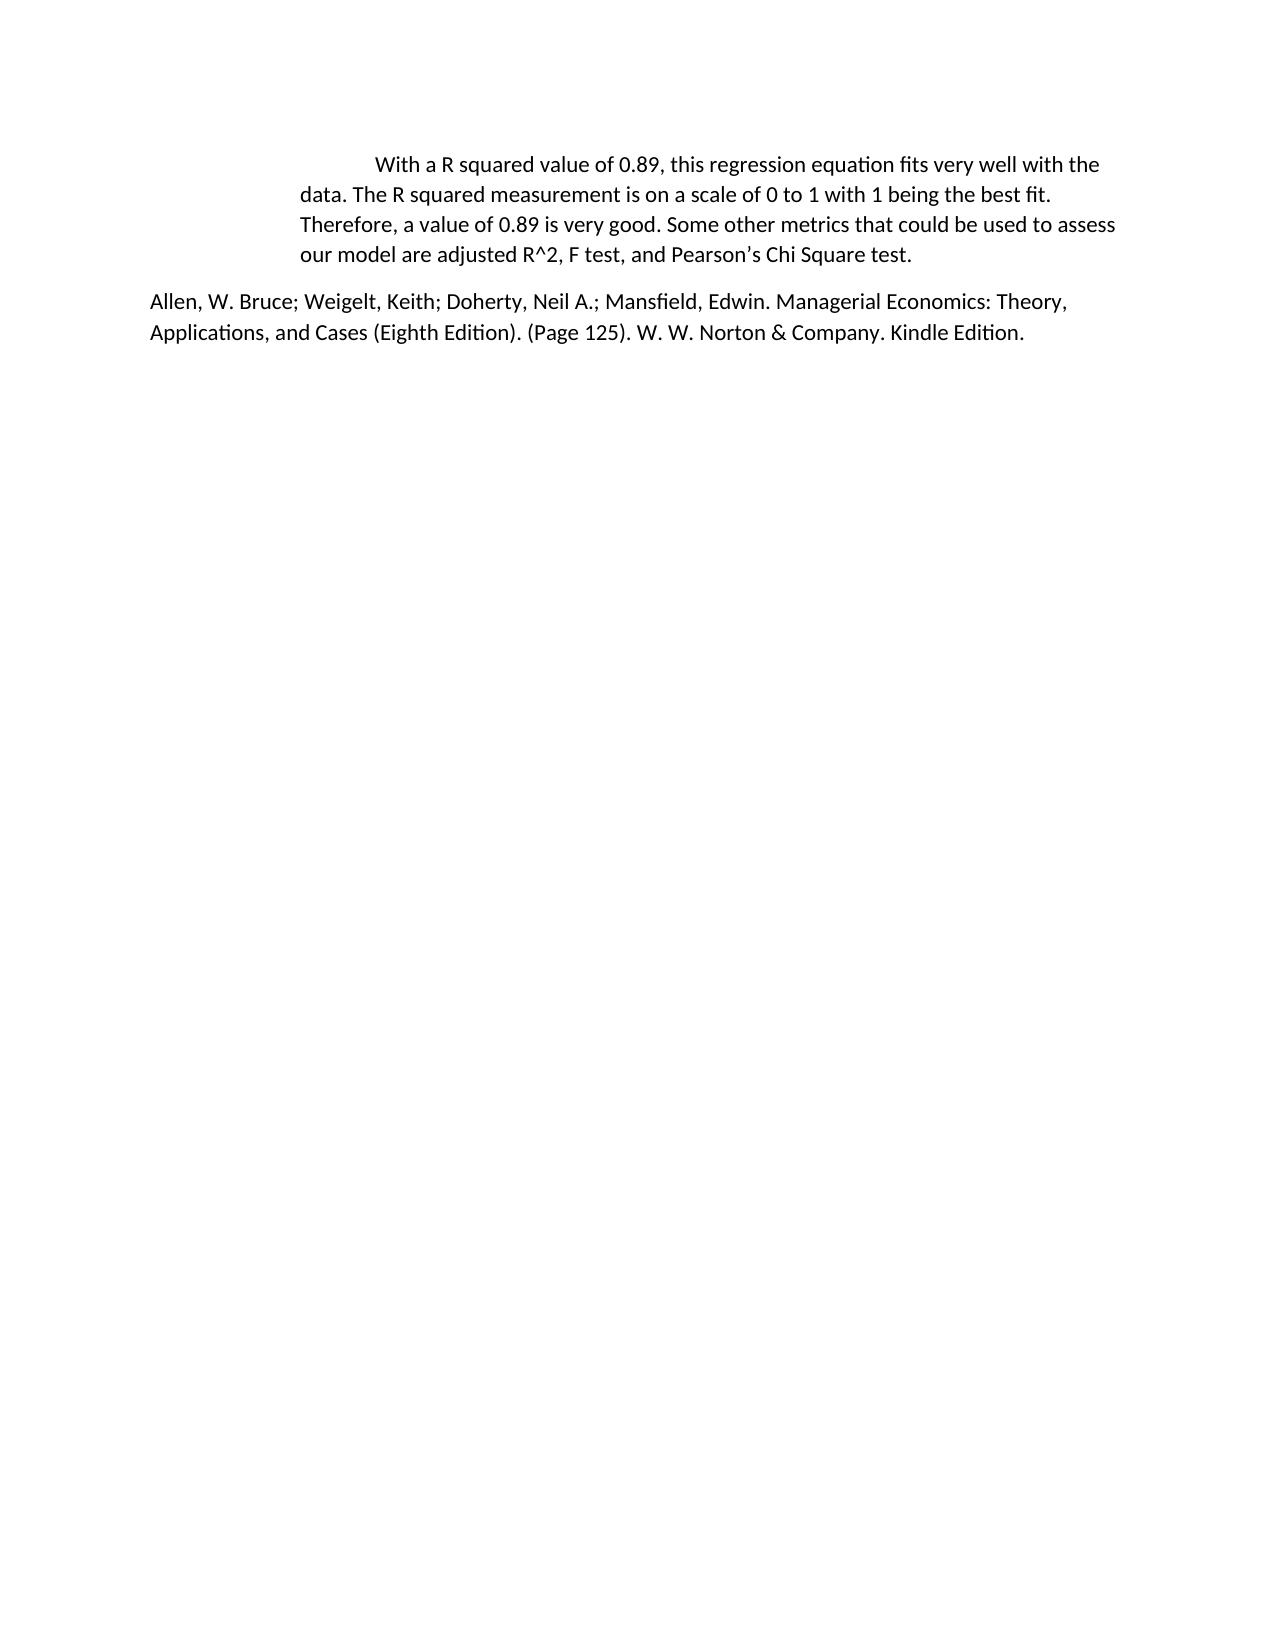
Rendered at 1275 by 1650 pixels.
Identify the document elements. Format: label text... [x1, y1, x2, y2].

text Allen, W. Bruce; Weigelt, Keith; Doherty, Neil A.; Mansfield, Edwin. Managerial Economics: Theory, Applications, and Cases (Eighth Edition). (Page 125). W. W. Norton & Company. Kindle Edition. [150, 287, 1125, 346]
text With a R squared value of 0.89, this regression equation fits very well with the data. The R squared measurement is on a scale of 0 to 1 with 1 being the best fit. Therefore, a value of 0.89 is very good. Some other metrics that could be used to assess our model are adjusted R^2, F test, and Pearson’s Chi Square test. [300, 150, 1125, 269]
